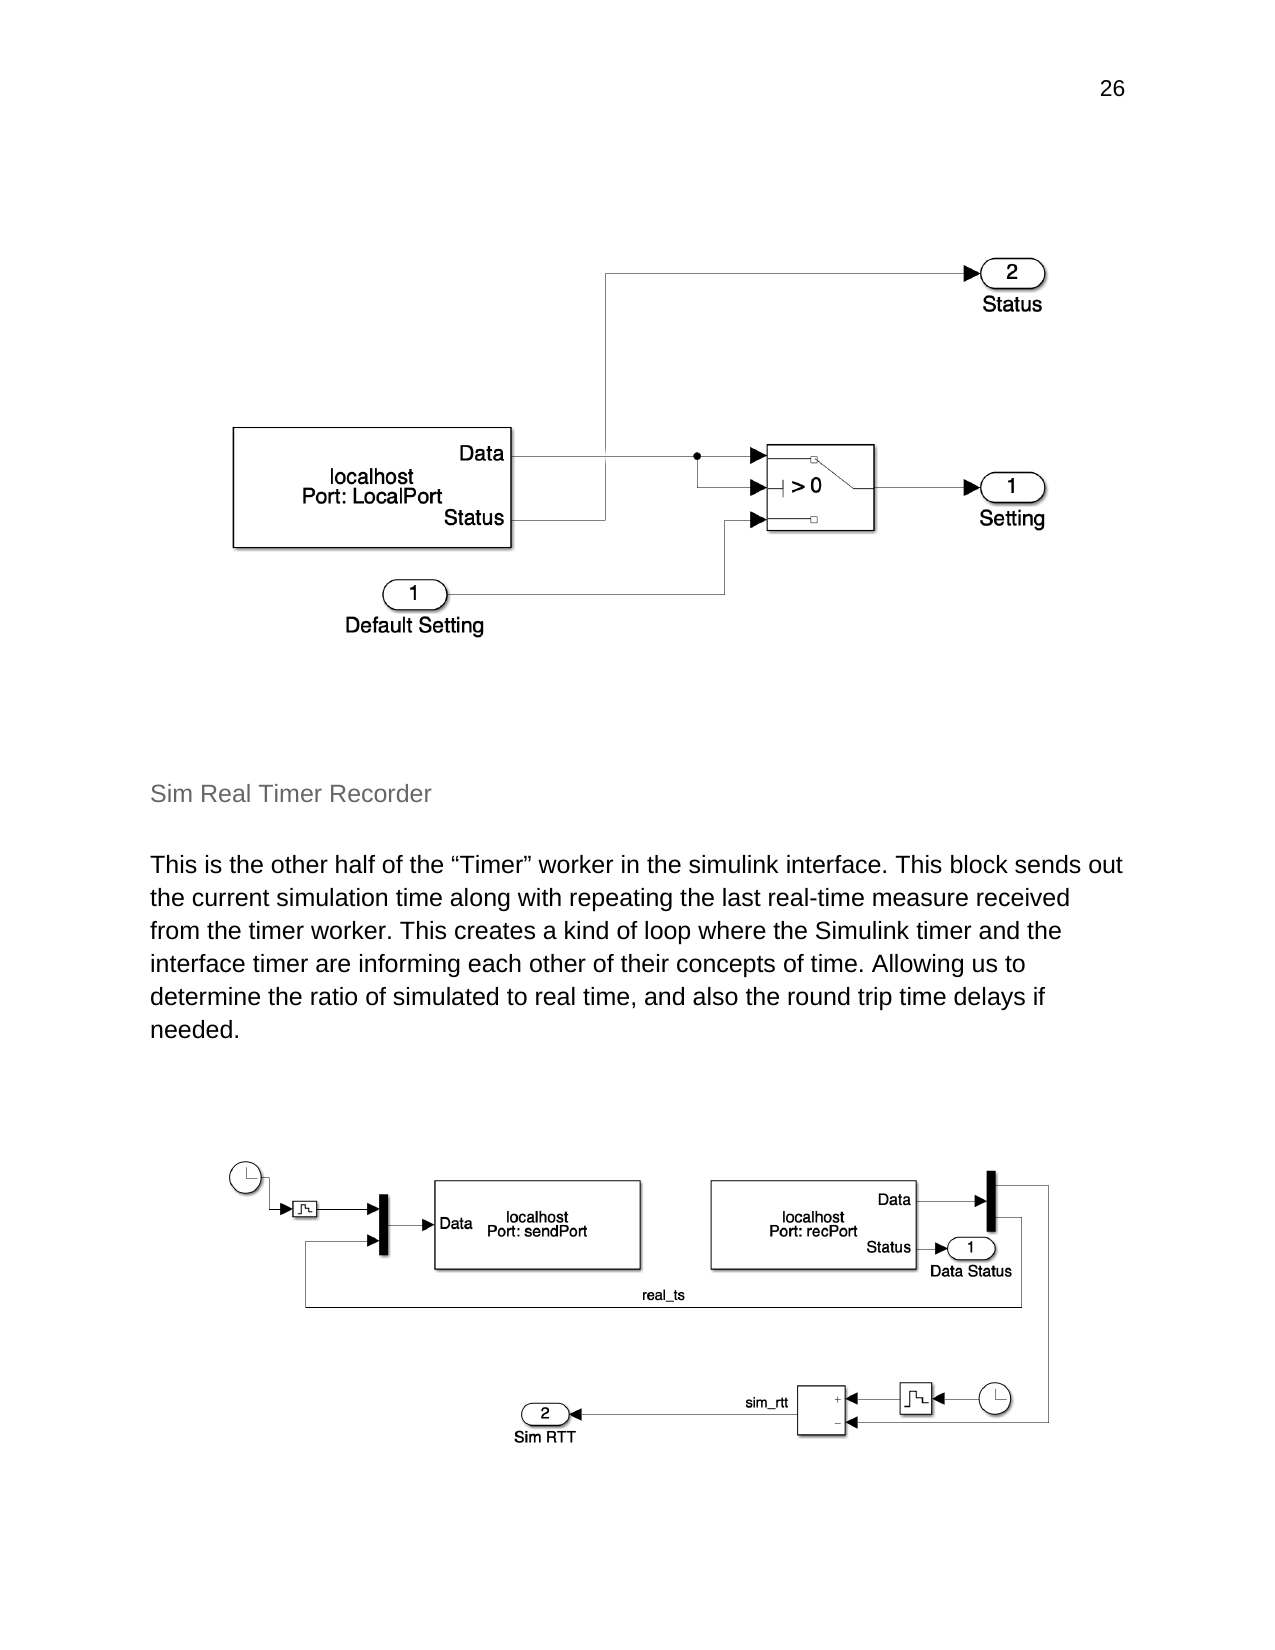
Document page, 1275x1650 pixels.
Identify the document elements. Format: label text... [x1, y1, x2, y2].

subtitle Sim Real Timer Recorder [150, 778, 1125, 807]
picture [150, 150, 1125, 713]
text This is the other half of the “Timer” worker in the simulink interface. This block sends out the current simulation time along with repeating the last real-time measure received from the timer worker. This creates a kind of loop where the Simulink timer and the interface timer are informing each other of their concepts of time. Allowing us to determine the ratio of simulated to real time, and also the round trip time delays if needed. [150, 850, 1125, 1044]
picture [191, 1081, 1084, 1475]
